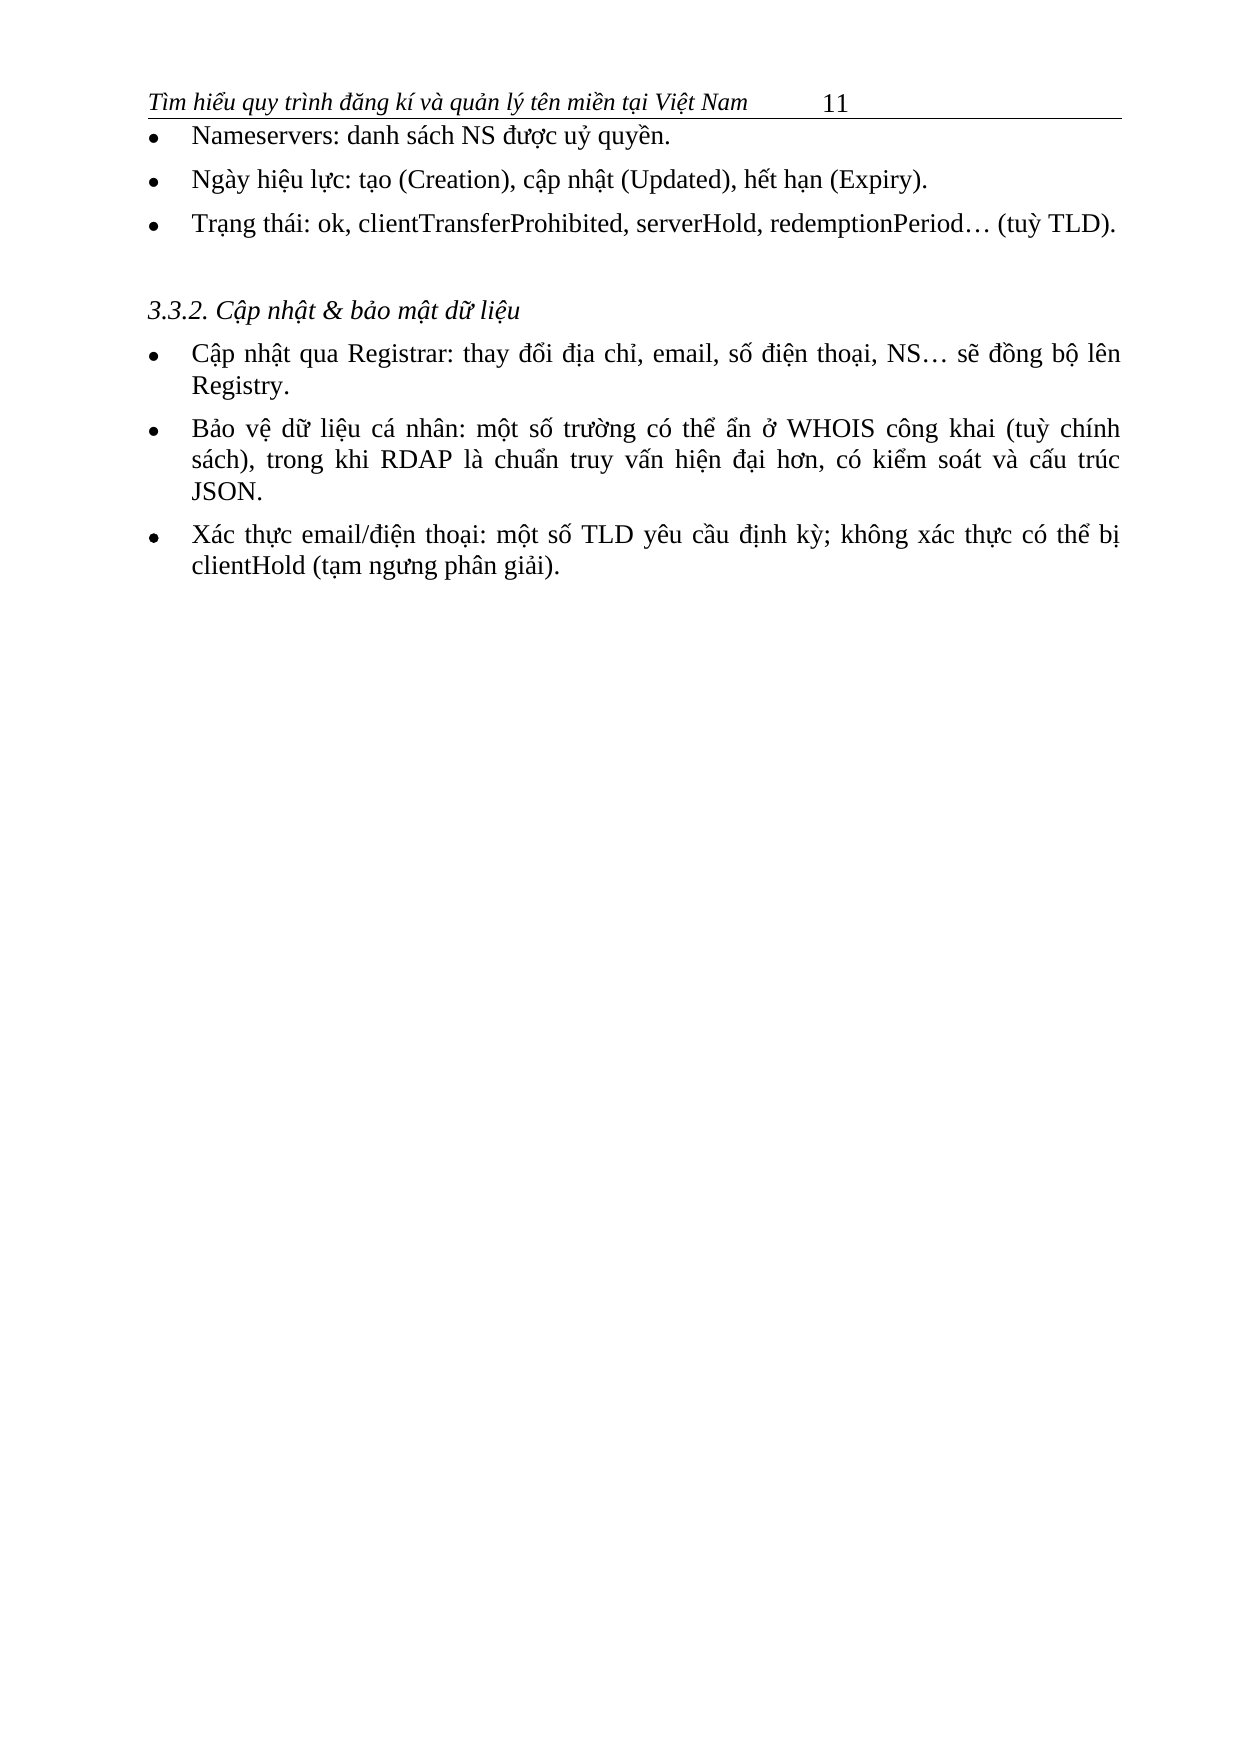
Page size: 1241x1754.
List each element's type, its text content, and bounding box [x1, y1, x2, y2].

text 3.3.2. Cập nhật & bảo mật dữ liệu [148, 294, 1122, 325]
list Ngày hiệu lực: tạo (Creation), cập nhật (Updated), hết hạn (Expiry). [148, 163, 1122, 194]
list Cập nhật qua Registrar: thay đổi địa chỉ, email, số điện thoại, NS… sẽ đồng bộ lên Registry. [148, 338, 1122, 400]
list Bảo vệ dữ liệu cá nhân: một số trường có thể ẩn ở WHOIS công khai (tuỳ chính sách), trong khi RDAP là chuẩn truy vấn hiện đại hơn, có kiểm soát và cấu trúc JSON. [148, 412, 1122, 506]
list Trạng thái: ok, clientTransferProhibited, serverHold, redemptionPeriod… (tuỳ TLD). [148, 207, 1122, 238]
list Xác thực email/điện thoại: một số TLD yêu cầu định kỳ; không xác thực có thể bị clientHold (tạm ngưng phân giải). [148, 518, 1122, 581]
list Nameservers: danh sách NS được uỷ quyền. [148, 119, 1122, 151]
